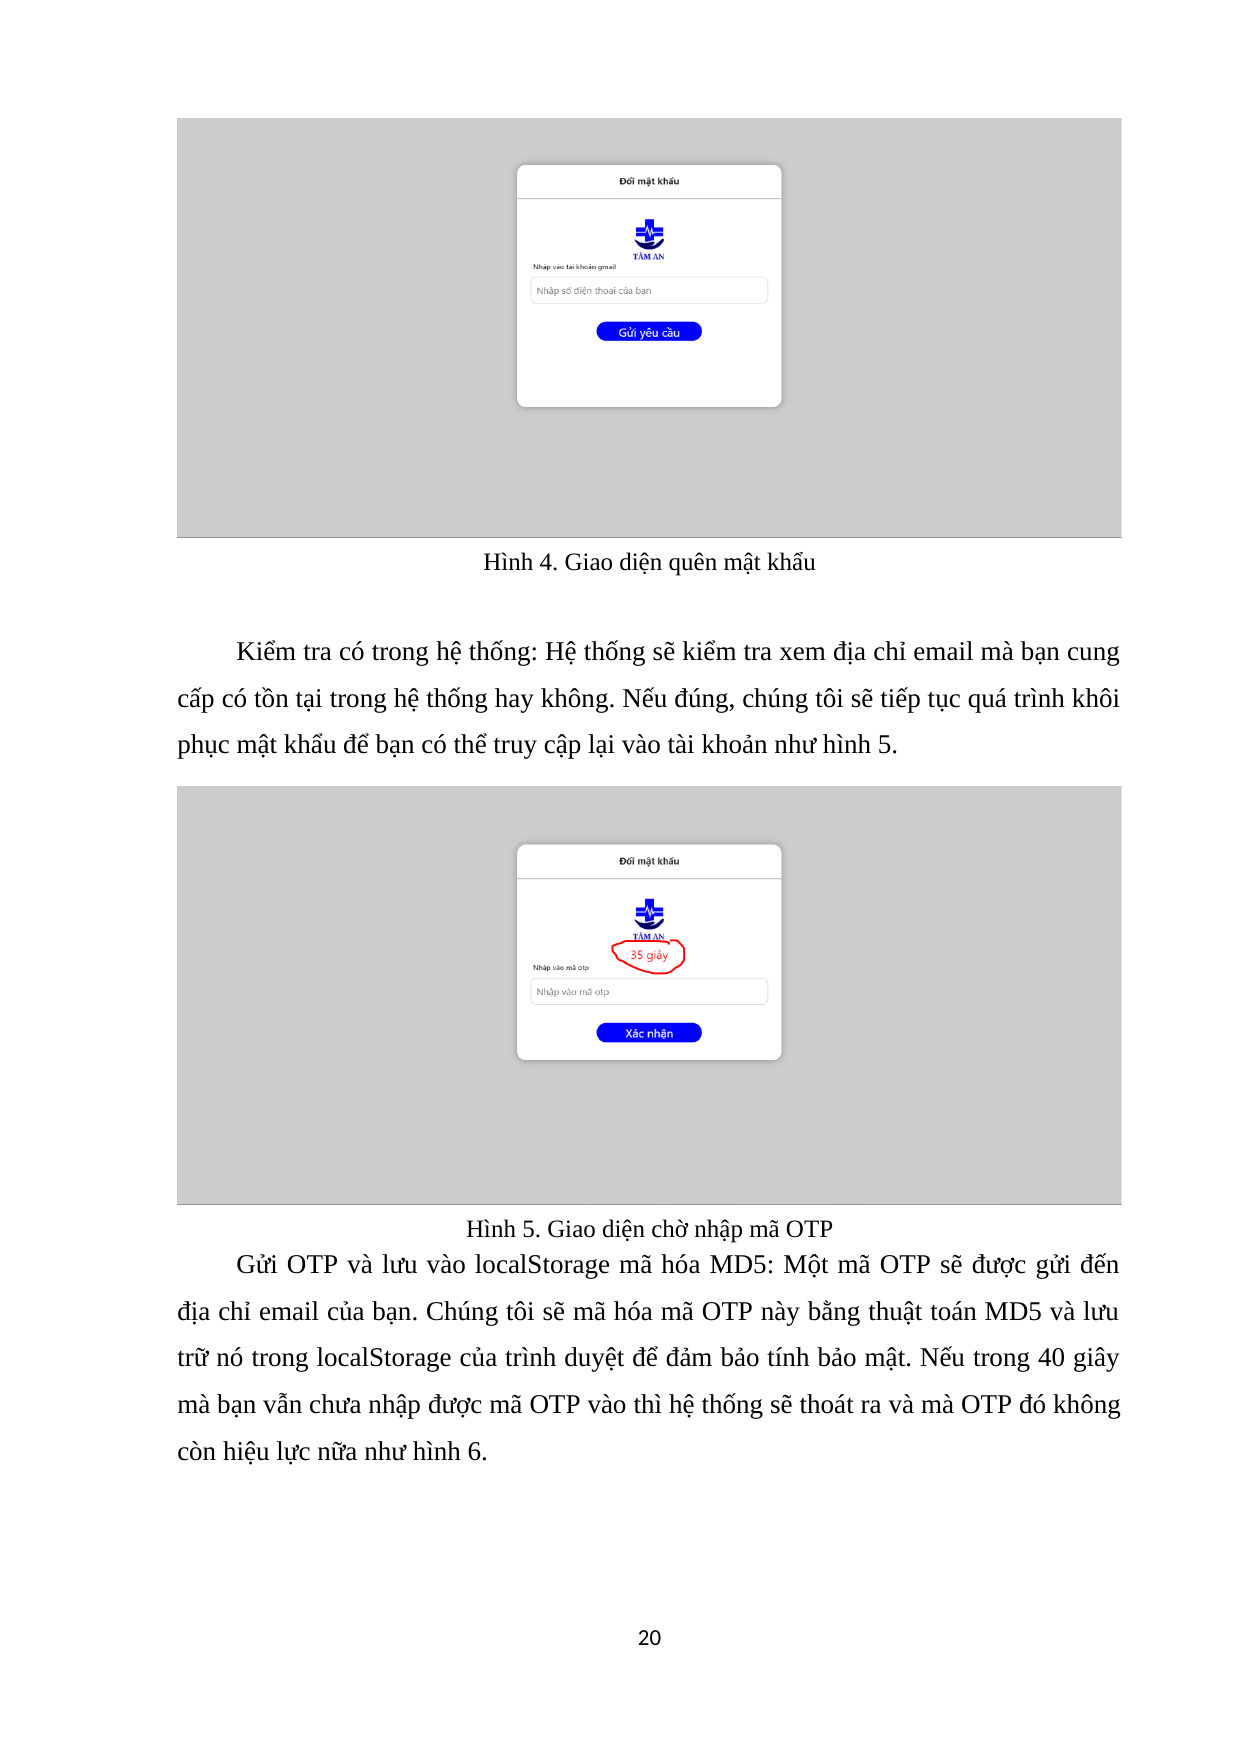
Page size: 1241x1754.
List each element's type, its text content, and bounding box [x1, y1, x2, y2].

text Gửi OTP và lưu vào localStorage mã hóa MD5: Một mã OTP sẽ được gửi đến địa chỉ email của bạn. Chúng tôi sẽ mã hóa mã OTP này bằng thuật toán MD5 và lưu trữ nó trong localStorage của trình duyệt để đảm bảo tính bảo mật. Nếu trong 40 giây mà bạn vẫn chưa nhập được mã OTP vào thì hệ thống sẽ thoát ra và mà OTP đó không còn hiệu lực nữa như hình 6. [177, 1243, 1122, 1466]
picture [177, 786, 1122, 1205]
picture [177, 118, 1122, 538]
text Kiểm tra có trong hệ thống: Hệ thống sẽ kiểm tra xem địa chỉ email mà bạn cung cấp có tồn tại trong hệ thống hay không. Nếu đúng, chúng tôi sẽ tiếp tục quá trình khôi phục mật khẩu để bạn có thể truy cập lại vào tài khoản như hình 5. [177, 635, 1122, 759]
